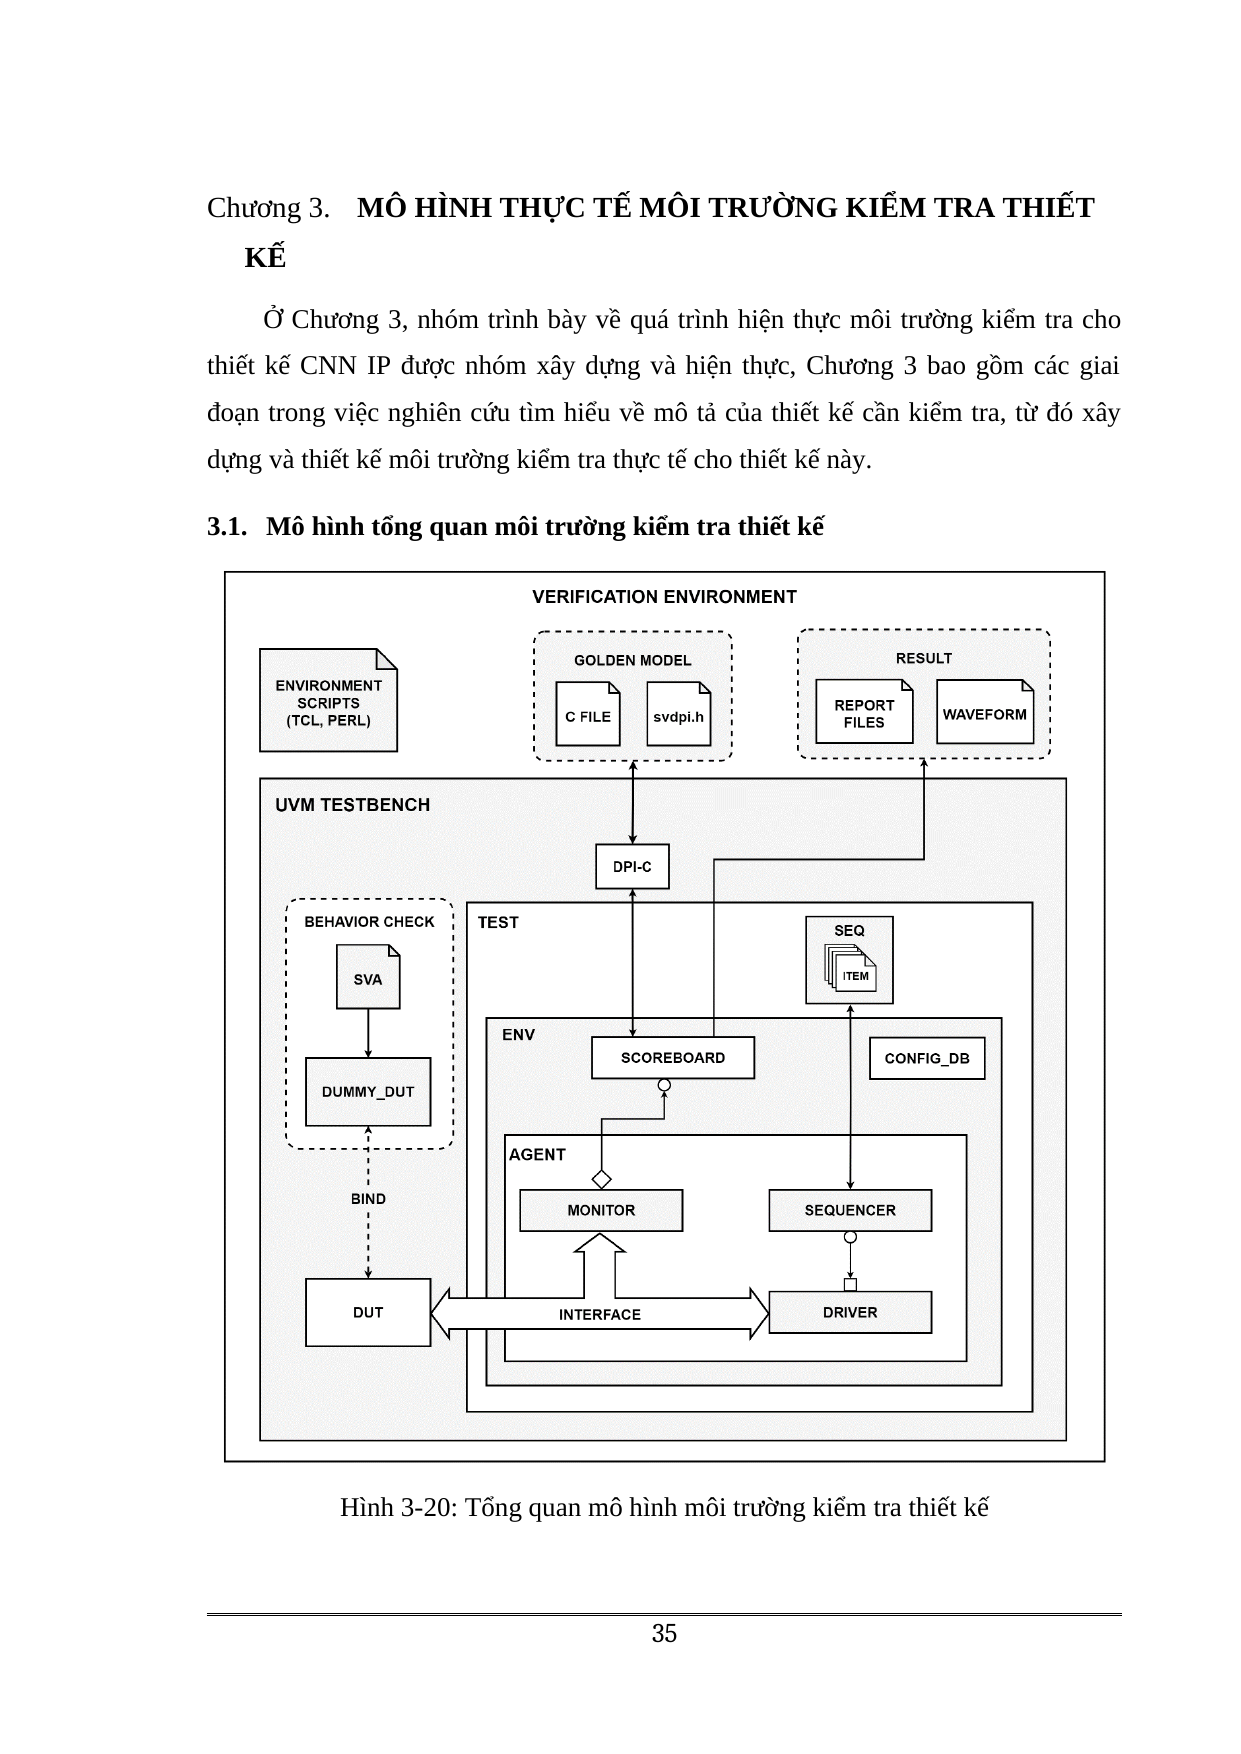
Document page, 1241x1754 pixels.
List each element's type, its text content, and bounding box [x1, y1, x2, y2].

text Ở Chương 3, nhóm trình bày về quá trình hiện thực môi trường kiểm tra cho thiết kế CNN IP được nhóm xây dựng và hiện thực, Chương 3 bao gồm các giai đoạn trong việc nghiên cứu tìm hiểu về mô tả của thiết kế cần kiểm tra, từ đó xây dựng và thiết kế môi trường kiểm tra thực tế cho thiết kế này. [207, 303, 1122, 474]
picture [222, 569, 1107, 1464]
subtitle MÔ HÌNH THỰC TẾ MÔI TRƯỜNG KIỂM TRA THIẾT KẾ [207, 190, 1122, 273]
subtitle Mô hình tổng quan môi trường kiểm tra thiết kế [207, 510, 1122, 541]
